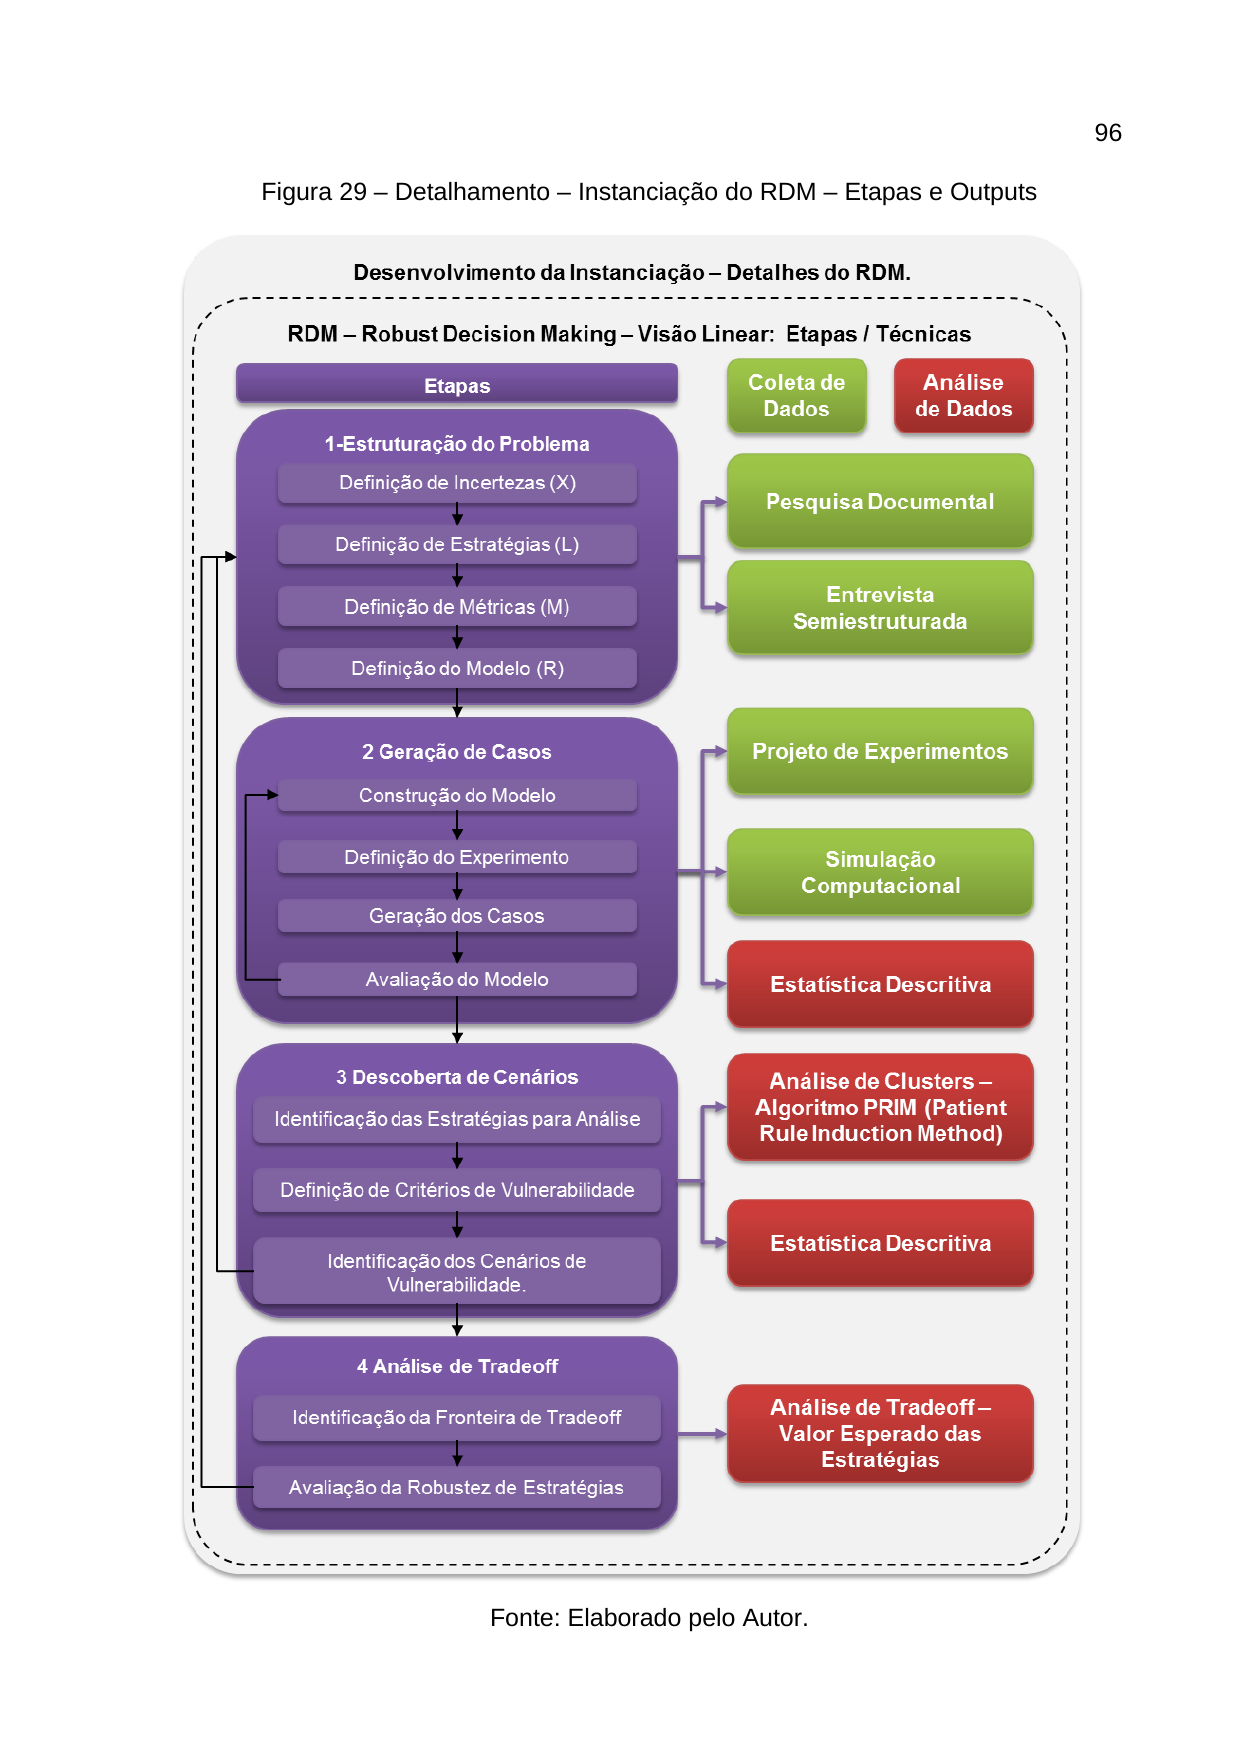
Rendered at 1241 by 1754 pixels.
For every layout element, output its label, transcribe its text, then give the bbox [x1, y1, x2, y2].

picture [177, 232, 1085, 1584]
text Fonte: Elaborado pelo Autor. [177, 1603, 1122, 1632]
